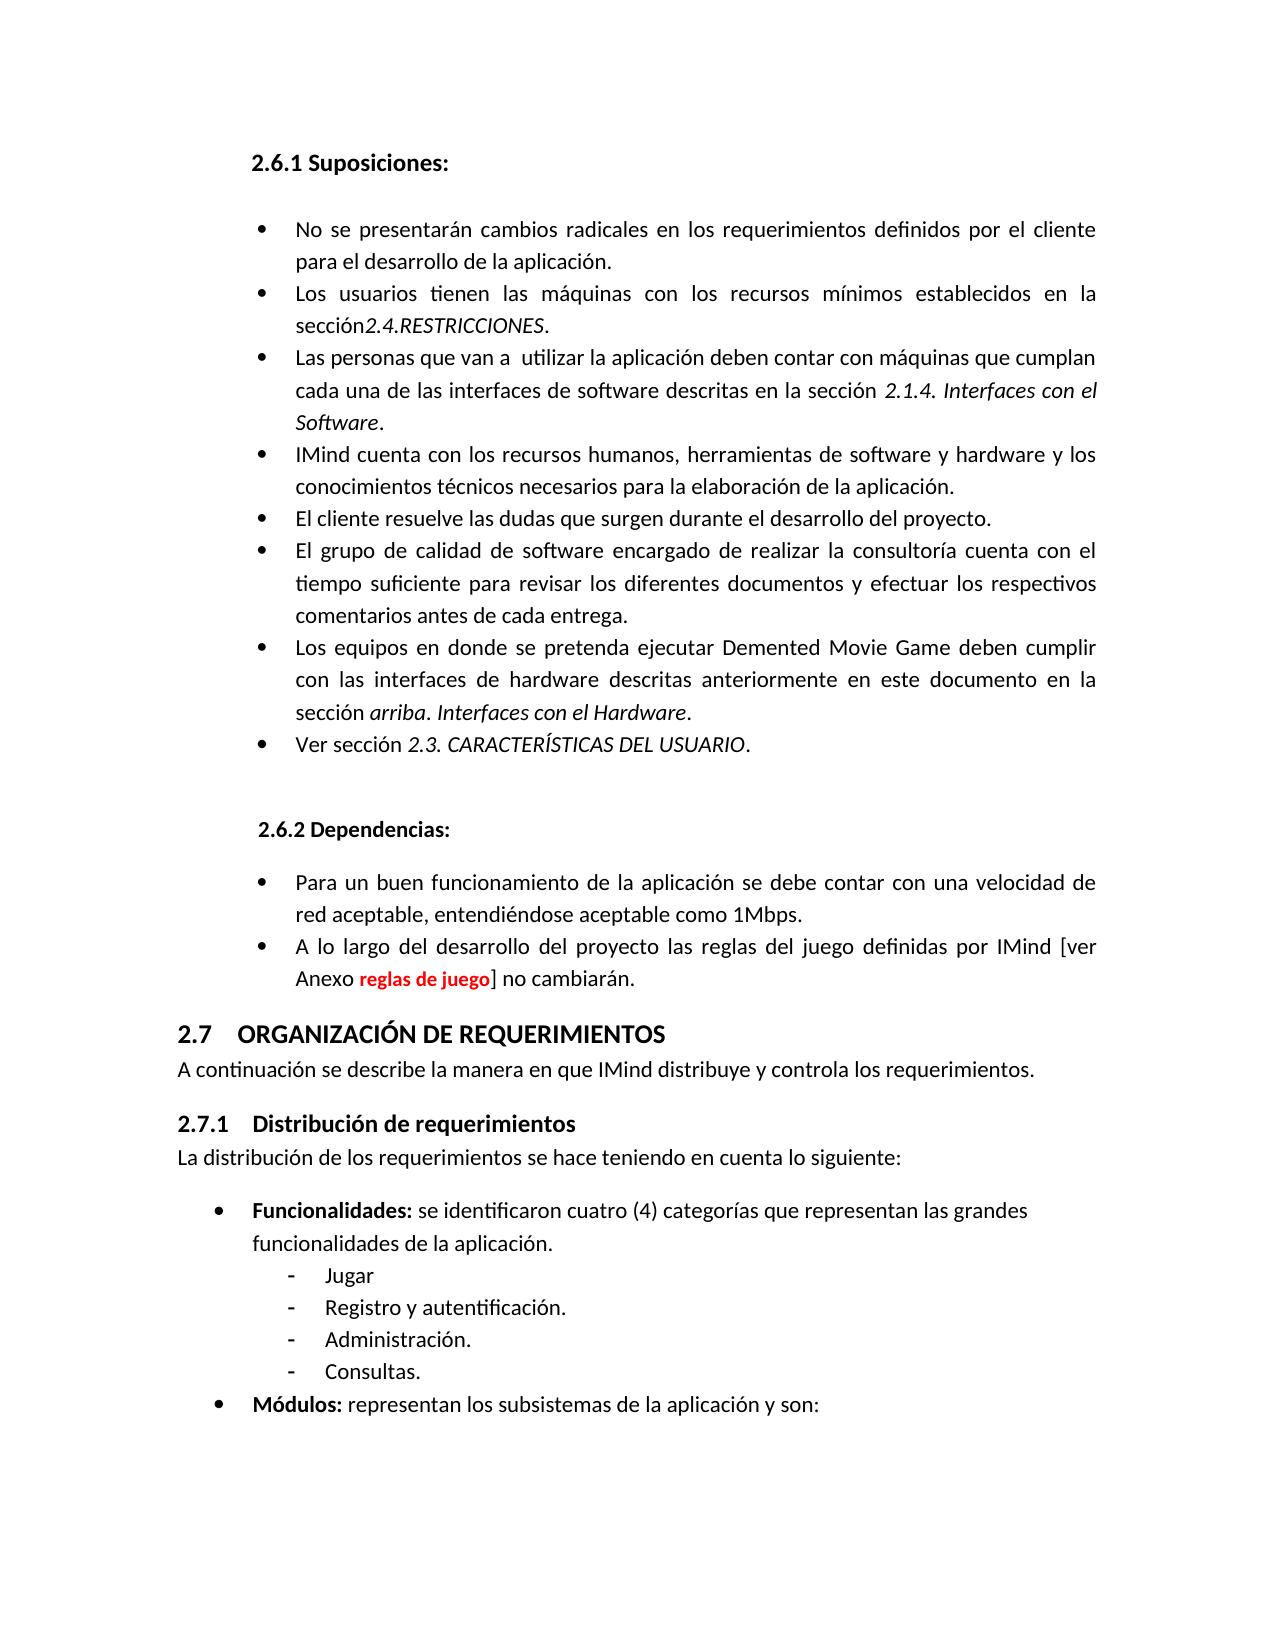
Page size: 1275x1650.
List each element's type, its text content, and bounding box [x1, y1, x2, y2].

list El cliente resuelve las dudas que surgen durante el desarrollo del proyecto. [258, 504, 1098, 532]
list El grupo de calidad de software encargado de realizar la consultoría cuenta con el tiempo suficiente para revisar los diferentes documentos y efectuar los respectivos comentarios antes de cada entrega. [258, 537, 1098, 629]
list IMind cuenta con los recursos humanos, herramientas de software y hardware y los conocimientos técnicos necesarios para la elaboración de la aplicación. [258, 440, 1098, 500]
list A lo largo del desarrollo del proyecto las reglas del juego definidas por IMind [ver Anexo reglas de juego] no cambiarán. [258, 932, 1098, 993]
list Módulos: representan los subsistemas de la aplicación y son: [215, 1390, 1098, 1418]
list Consultas. [287, 1357, 1098, 1386]
list Para un buen funcionamiento de la aplicación se debe contar con una velocidad de red aceptable, entendiéndose aceptable como 1Mbps. [258, 868, 1098, 928]
list No se presentarán cambios radicales en los requerimientos definidos por el cliente para el desarrollo de la aplicación. [258, 215, 1098, 275]
list Registro y autentificación. [287, 1293, 1098, 1321]
list Jugar [287, 1261, 1098, 1289]
list Funcionalidades: se identificaron cuatro (4) categorías que representan las grandes funcionalidades de la aplicación. [215, 1197, 1098, 1257]
list 2.6.1 Suposiciones: [177, 148, 1098, 178]
text La distribución de los requerimientos se hace teniendo en cuenta lo siguiente: [177, 1143, 1098, 1172]
list Administración. [287, 1325, 1098, 1353]
text A continuación se describe la manera en que IMind distribuye y controla los requerimientos. [177, 1056, 1098, 1083]
subtitle Distribución de requerimientos [177, 1108, 1098, 1139]
subtitle ORGANIZACIÓN DE REQUERIMIENTOS [177, 1018, 1098, 1051]
text 2.6.2 Dependencias: [258, 815, 1098, 843]
